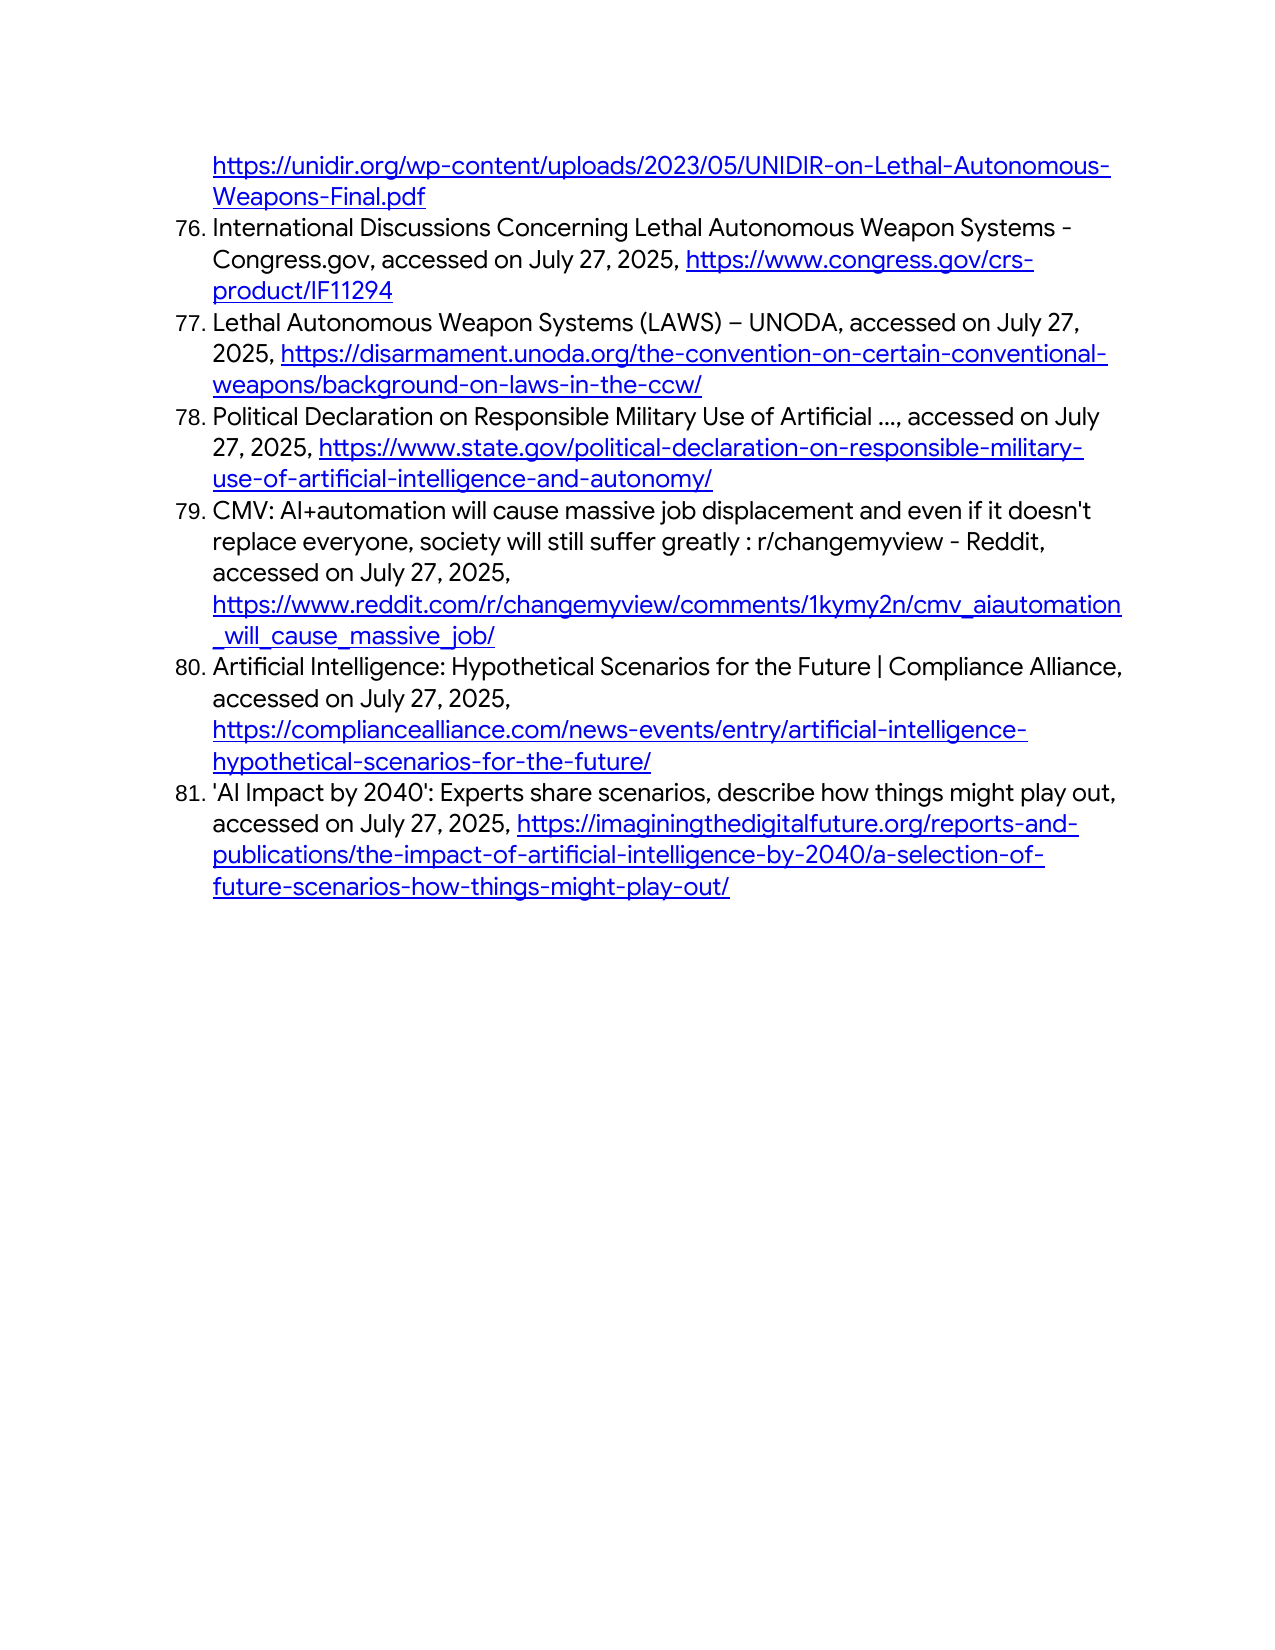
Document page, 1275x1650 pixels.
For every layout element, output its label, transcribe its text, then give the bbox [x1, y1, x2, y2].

list Artificial Intelligence: Hypothetical Scenarios for the Future | Compliance Alliance, accessed on July 27, 2025, https://compliancealliance.com/news-events/entry/artificial-intelligence-hypothetical-scenarios-for-the-future/ [175, 652, 1125, 777]
list Political Declaration on Responsible Military Use of Artificial ..., accessed on July 27, 2025, https://www.state.gov/political-declaration-on-responsible-military-use-of-artificial-intelligence-and-autonomy/ [175, 401, 1125, 495]
list CMV: AI+automation will cause massive job displacement and even if it doesn't replace everyone, society will still suffer greatly : r/changemyview - Reddit, accessed on July 27, 2025, https://www.reddit.com/r/changemyview/comments/1kymy2n/cmv_aiautomation_will_cause_massive_job/ [175, 495, 1125, 652]
list Lethal Autonomous Weapon Systems (LAWS) – UNODA, accessed on July 27, 2025, https://disarmament.unoda.org/the-convention-on-certain-conventional-weapons/background-on-laws-in-the-ccw/ [175, 307, 1125, 401]
list 'AI Impact by 2040': Experts share scenarios, describe how things might play out, accessed on July 27, 2025, https://imaginingthedigitalfuture.org/reports-and-publications/the-impact-of-artificial-intelligence-by-2040/a-selection-of-future-scenarios-how-things-might-play-out/ [175, 777, 1125, 902]
list International Discussions Concerning Lethal Autonomous Weapon Systems - Congress.gov, accessed on July 27, 2025, https://www.congress.gov/crs-product/IF11294 [175, 213, 1125, 307]
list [175, 150, 1125, 213]
